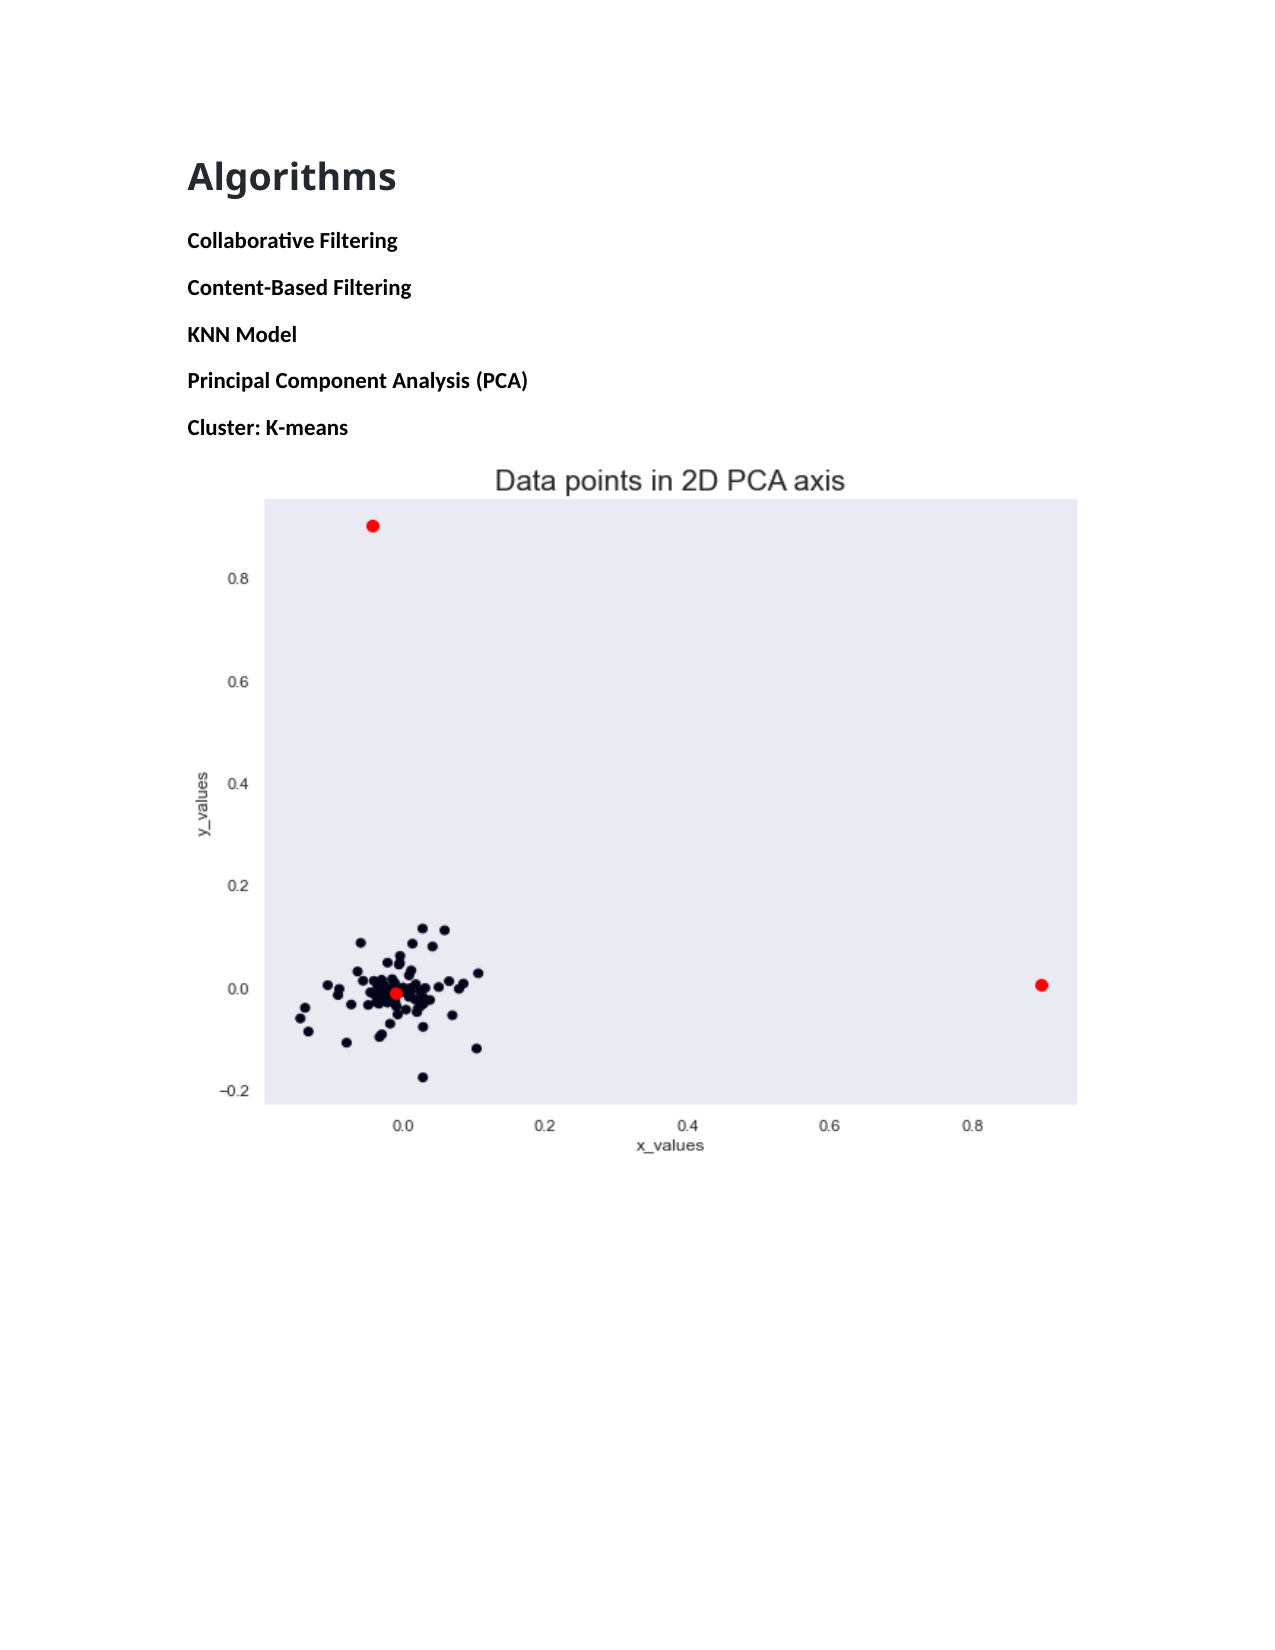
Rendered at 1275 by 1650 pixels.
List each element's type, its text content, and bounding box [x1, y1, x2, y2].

text Cluster: K-means [187, 413, 1087, 442]
text Content-Based Filtering [187, 273, 1087, 301]
subtitle Algorithms [187, 150, 1087, 201]
text KNN Model [187, 320, 1087, 348]
text Collaborative Filtering [187, 226, 1087, 254]
text Principal Component Analysis (PCA) [187, 367, 1087, 395]
picture [187, 460, 1088, 1162]
